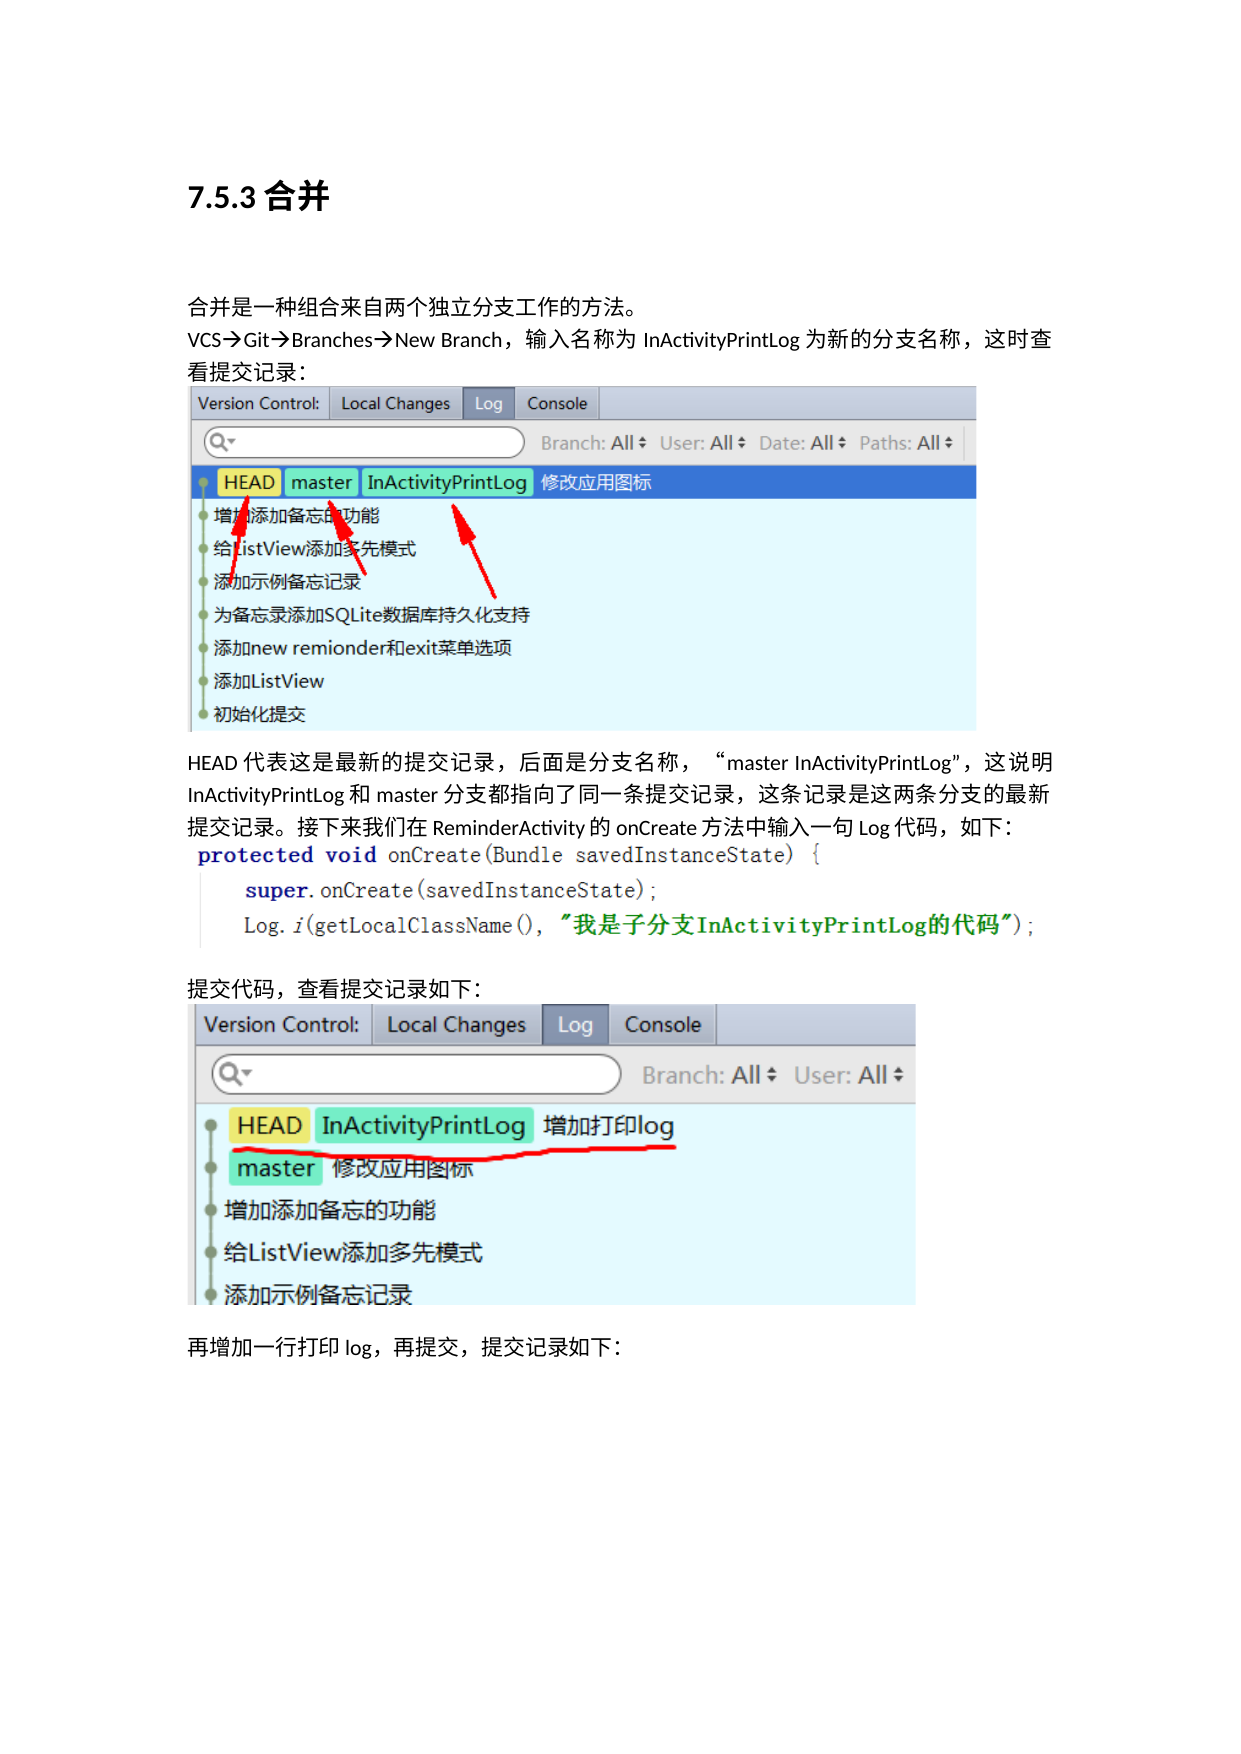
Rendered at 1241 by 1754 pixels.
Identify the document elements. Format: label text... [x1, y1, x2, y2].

text 合并是一种组合来自两个独立分支工作的方法。 [187, 289, 1053, 322]
text HEAD代表这是最新的提交记录，后面是分支名称，“master InActivityPrintLog”，这说明InActivityPrintLog和master分支都指向了同一条提交记录，这条记录是这两条分支的最新提交记录。接下来我们在ReminderActivity的onCreate方法中输入一句Log代码，如下： [187, 744, 1053, 841]
picture [187, 841, 1068, 948]
picture [187, 1004, 916, 1305]
picture [187, 386, 977, 732]
text VCSGitBranchesNew Branch，输入名称为InActivityPrintLog为新的分支名称，这时查看提交记录： [187, 322, 1053, 387]
subtitle 7.5.3 合并 [187, 162, 1053, 227]
text 提交代码，查看提交记录如下： [187, 972, 1053, 1004]
text 再增加一行打印log，再提交，提交记录如下： [187, 1329, 1053, 1362]
